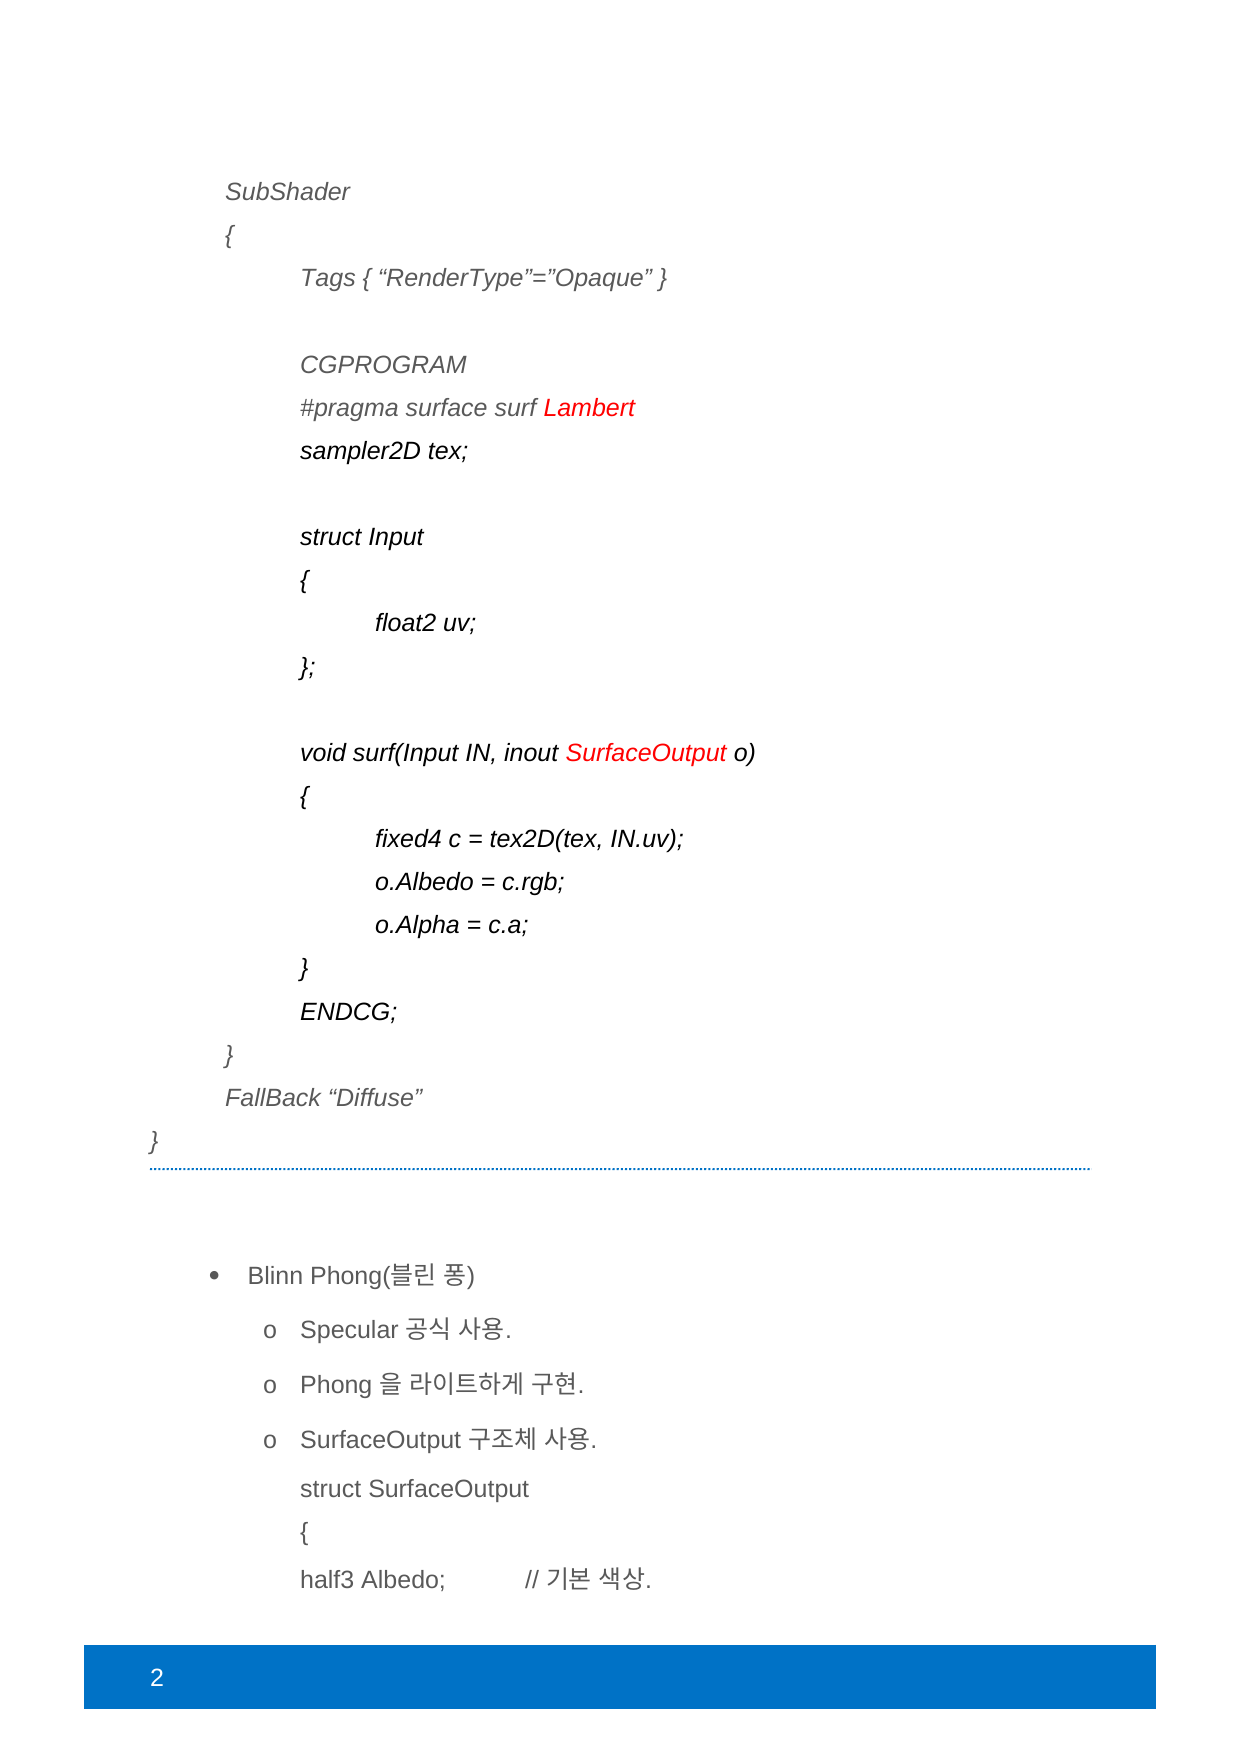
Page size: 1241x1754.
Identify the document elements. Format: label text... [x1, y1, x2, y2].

list { [225, 565, 1090, 594]
list SurfaceOutput 구조체 사용. [262, 1419, 1090, 1456]
list SubShader [150, 177, 1090, 206]
list #pragma surface surf Lambert [150, 393, 1090, 422]
list } [150, 1040, 1090, 1068]
list FallBack “Diffuse” [150, 1083, 1090, 1112]
list o.Alpha = c.a; [225, 910, 1090, 939]
list struct SurfaceOutput [300, 1474, 1090, 1502]
list } [225, 953, 1090, 982]
list float2 uv; [225, 608, 1090, 637]
list Specular 공식 사용. [262, 1310, 1090, 1346]
list ENDCG; [225, 997, 1090, 1025]
list Blinn Phong(블린 퐁) [210, 1255, 1090, 1292]
list { [150, 220, 1090, 249]
list { [225, 781, 1090, 810]
list struct Input [150, 522, 1090, 551]
list o.Albedo = c.rgb; [225, 867, 1090, 896]
list sampler2D tex; [150, 436, 1090, 465]
list } [150, 1126, 1090, 1155]
list fixed4 c = tex2D(tex, IN.uv); [225, 824, 1090, 853]
list { [300, 1517, 1090, 1546]
list half3 Albedo; // 기본 색상. [300, 1560, 1090, 1596]
list Tags { “RenderType”=”Opaque” } [150, 263, 1090, 292]
list }; [225, 652, 1090, 680]
list Phong 을 라이트하게 구현. [262, 1364, 1090, 1401]
list void surf(Input IN, inout SurfaceOutput o) [225, 738, 1090, 767]
list CGPROGRAM [150, 350, 1090, 378]
